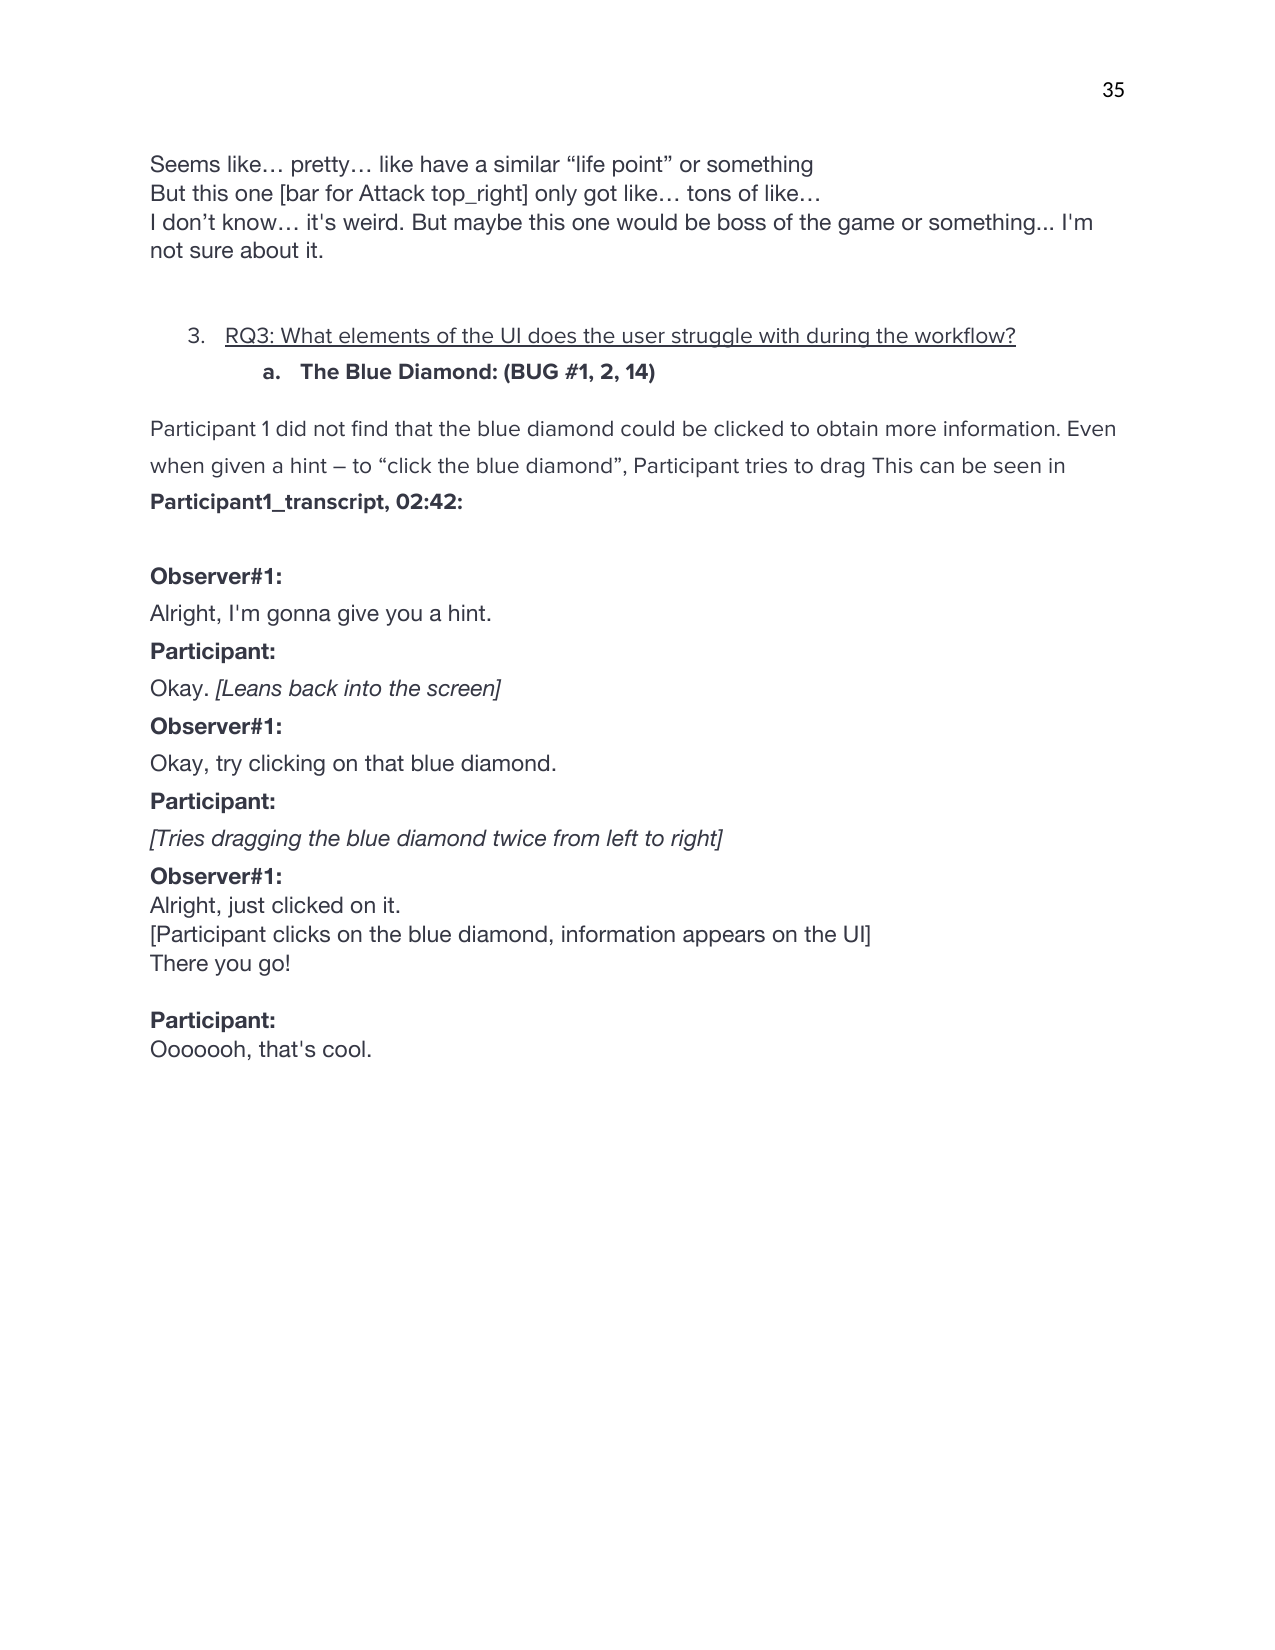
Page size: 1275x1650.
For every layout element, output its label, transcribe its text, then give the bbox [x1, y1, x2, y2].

text Okay, try clicking on that blue diamond. [150, 749, 1125, 778]
list The Blue Diamond: (BUG #1, 2, 14) [262, 359, 1125, 387]
text Okay. [Leans back into the screen] [150, 674, 1125, 703]
text Participant: [150, 787, 1125, 816]
text [Tries dragging the blue diamond twice from left to right] [150, 824, 1125, 853]
text [Participant clicks on the blue diamond, information appears on the UI] [150, 920, 1125, 949]
text Participant: [150, 637, 1125, 666]
text Observer#1: [150, 562, 1125, 591]
text Participant 1 did not find that the blue diamond could be clicked to obtain more information. Even when given a hint – to “click the blue diamond”, Participant tries to drag This can be seen in Participant1_transcript, 02:42: [150, 416, 1125, 516]
text Observer#1: [150, 712, 1125, 741]
text There you go! [150, 949, 1125, 977]
text Observer#1: [150, 862, 1125, 891]
text Alright, I'm gonna give you a hint. [150, 599, 1125, 628]
text But this one [bar for Attack top_right] only got like… tons of like… [150, 179, 1125, 208]
text Ooooooh, that's cool. [150, 1035, 1125, 1064]
list RQ3: What elements of the UI does the user struggle with during the workflow? [187, 322, 1125, 350]
text Seems like… pretty… like have a similar “life point” or something [150, 150, 1125, 179]
text Alright, just clicked on it. [150, 891, 1125, 920]
text Participant: [150, 1006, 1125, 1035]
text I don’t know… it's weird. But maybe this one would be boss of the game or something... I'm not sure about it. [150, 208, 1125, 265]
